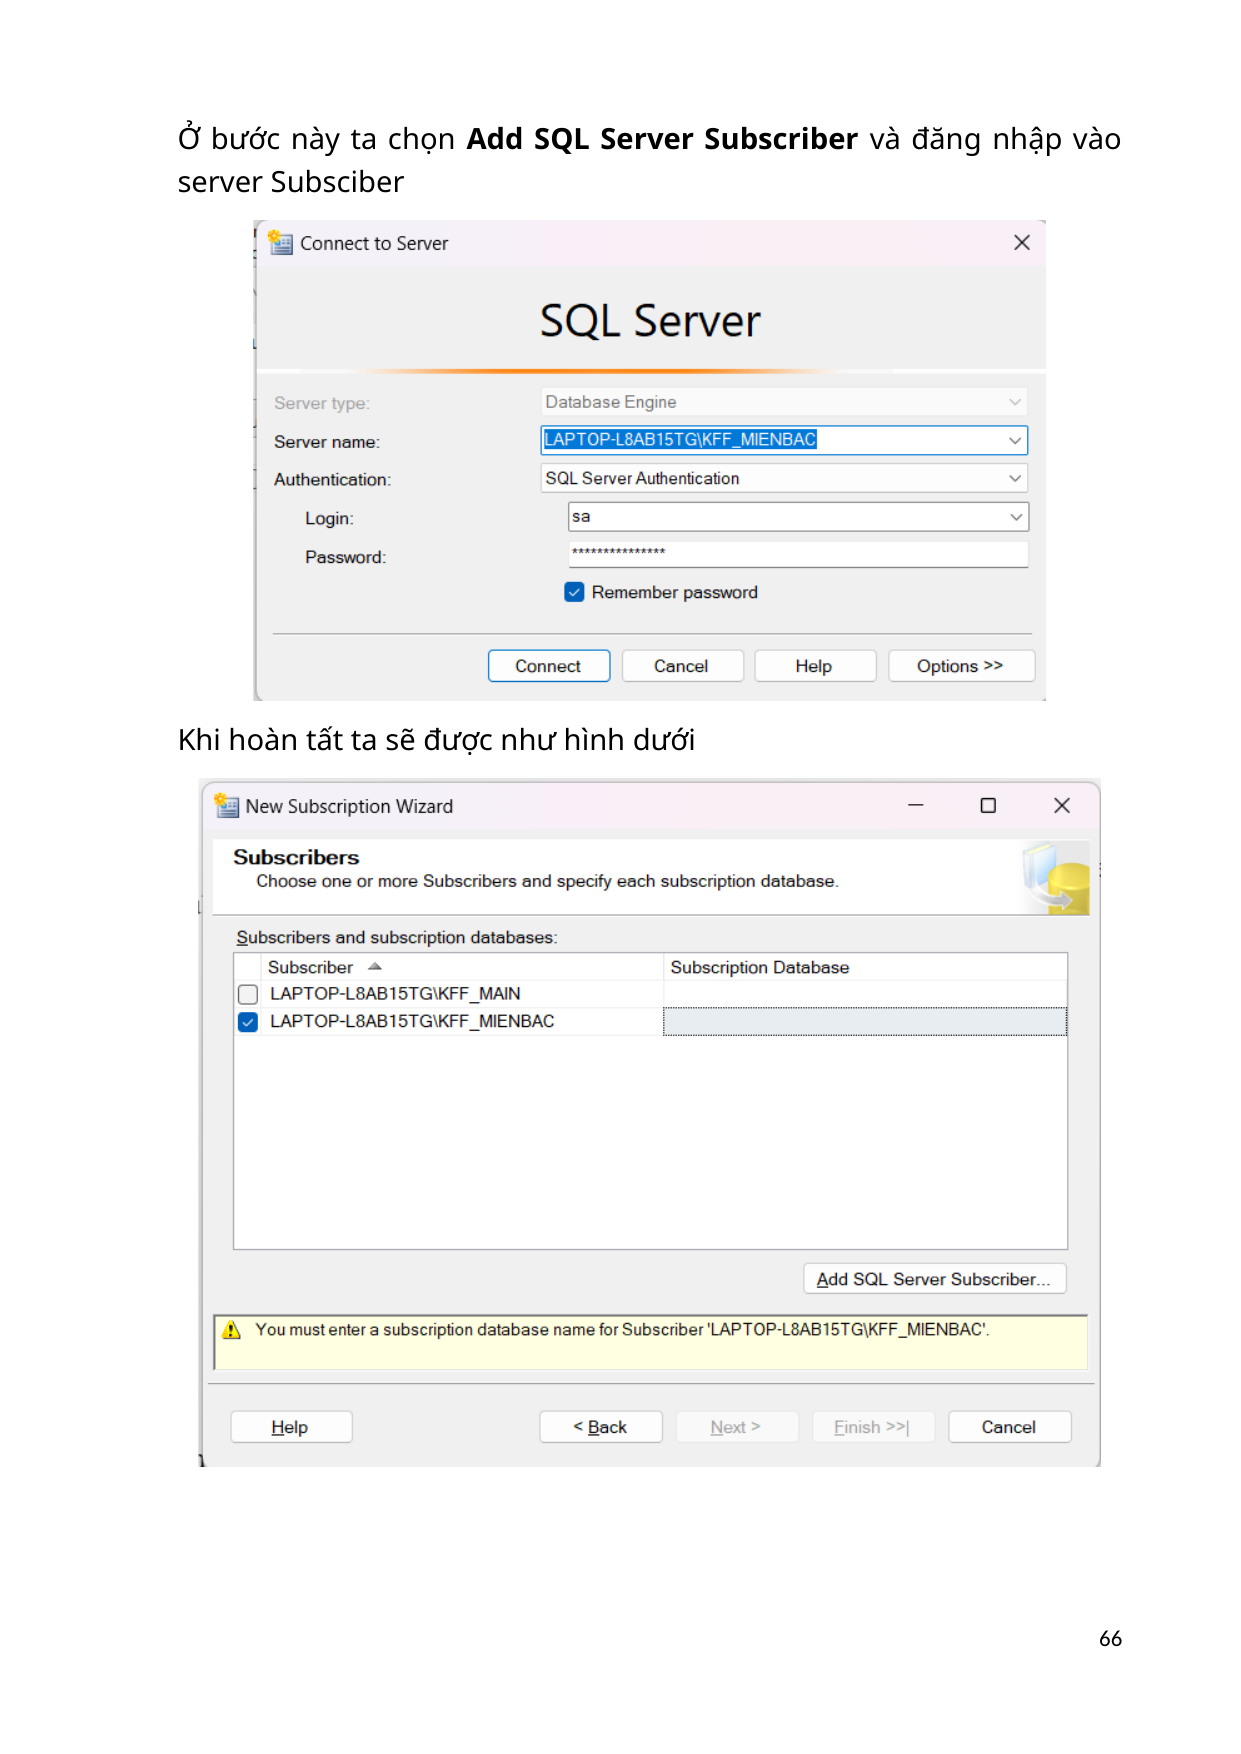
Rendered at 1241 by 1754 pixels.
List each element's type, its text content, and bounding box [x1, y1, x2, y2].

text Ở bước này ta chọn Add SQL Server Subscriber và đăng nhập vào server Subsciber [177, 118, 1122, 201]
text Khi hoàn tất ta sẽ được như hình dưới [177, 719, 1122, 759]
picture [253, 220, 1046, 701]
picture [198, 778, 1101, 1467]
